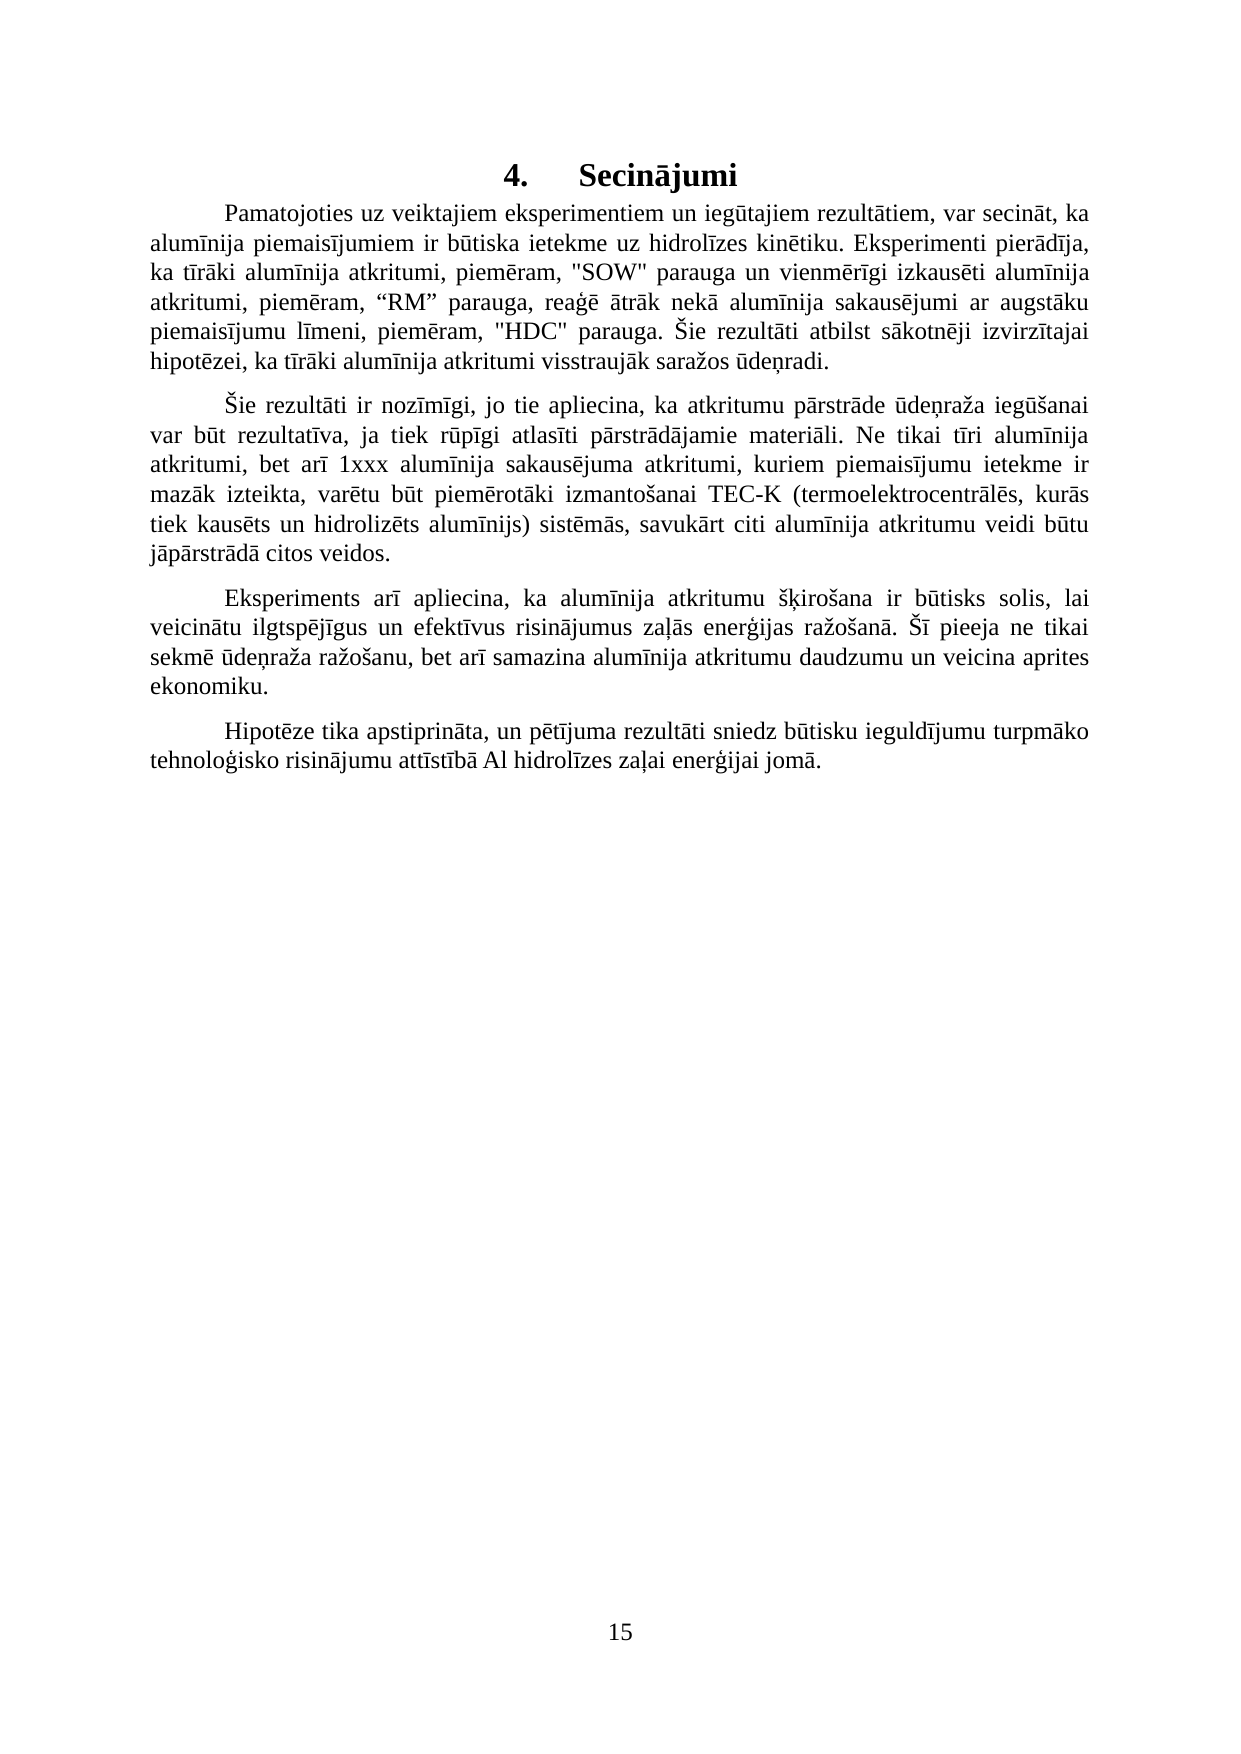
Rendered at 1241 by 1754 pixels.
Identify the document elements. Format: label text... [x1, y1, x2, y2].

text Pamatojoties uz veiktajiem eksperimentiem un iegūtajiem rezultātiem, var secināt, ka alumīnija piemaisījumiem ir būtiska ietekme uz hidrolīzes kinētiku. Eksperimenti pierādīja, ka tīrāki alumīnija atkritumi, piemēram, "SOW" parauga un vienmērīgi izkausēti alumīnija atkritumi, piemēram, “RM” parauga, reaģē ātrāk nekā alumīnija sakausējumi ar augstāku piemaisījumu līmeni, piemēram, "HDC" parauga. Šie rezultāti atbilst sākotnēji izvirzītajai hipotēzei, ka tīrāki alumīnija atkritumi visstraujāk saražos ūdeņradi. [150, 198, 1090, 375]
text Eksperiments arī apliecina, ka alumīnija atkritumu šķirošana ir būtisks solis, lai veicinātu ilgtspējīgus un efektīvus risinājumus zaļās enerģijas ražošanā. Šī pieeja ne tikai sekmē ūdeņraža ražošanu, bet arī samazina alumīnija atkritumu daudzumu un veicina aprites ekonomiku. [150, 583, 1090, 700]
text Hipotēze tika apstiprināta, un pētījuma rezultāti sniedz būtisku ieguldījumu turpmāko tehnoloģisko risinājumu attīstībā Al hidrolīzes zaļai enerģijai jomā. [150, 716, 1090, 774]
subtitle Secinājumi [150, 155, 1091, 193]
text Šie rezultāti ir nozīmīgi, jo tie apliecina, ka atkritumu pārstrāde ūdeņraža iegūšanai var būt rezultatīva, ja tiek rūpīgi atlasīti pārstrādājamie materiāli. Ne tikai tīri alumīnija atkritumi, bet arī 1xxx alumīnija sakausējuma atkritumi, kuriem piemaisījumu ietekme ir mazāk izteikta, varētu būt piemērotāki izmantošanai TEC-K (termoelektrocentrālēs, kurās tiek kausēts un hidrolizēts alumīnijs) sistēmās, savukārt citi alumīnija atkritumu veidi būtu jāpārstrādā citos veidos. [150, 390, 1090, 567]
